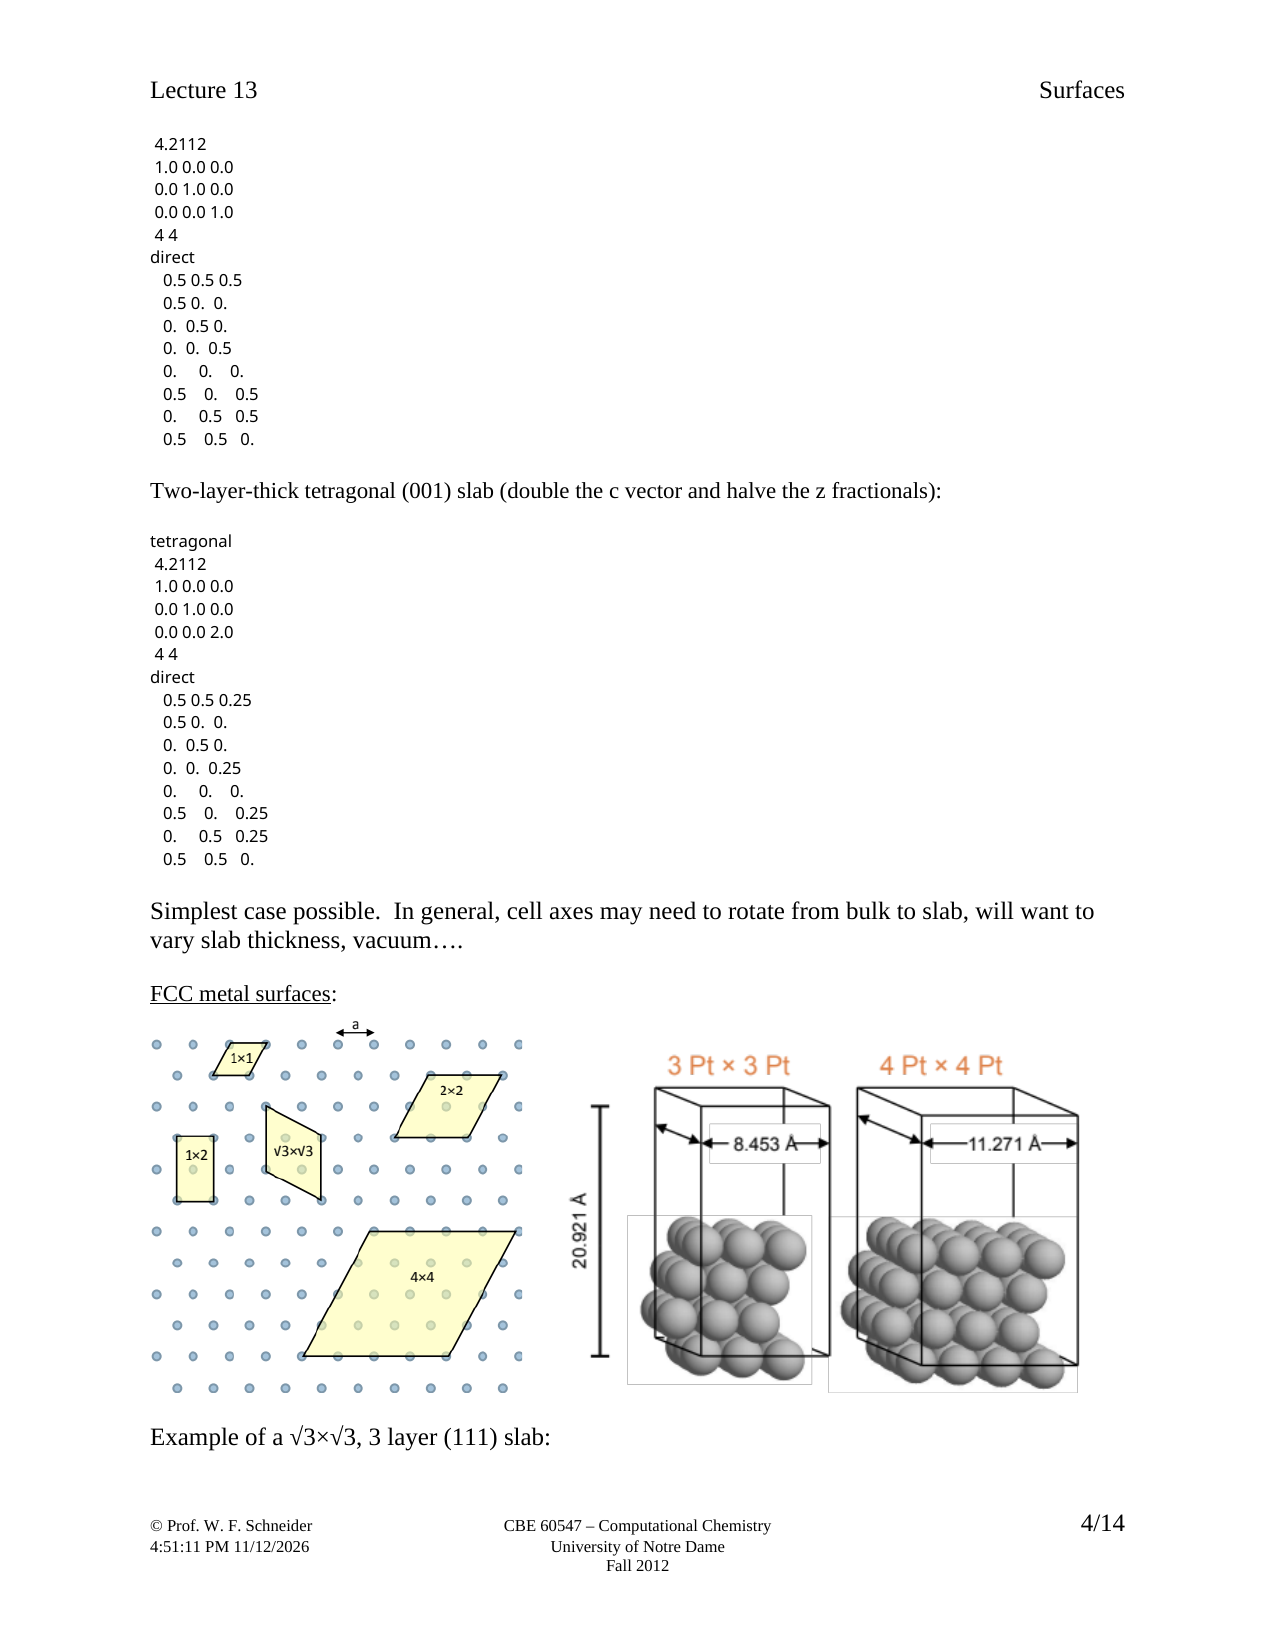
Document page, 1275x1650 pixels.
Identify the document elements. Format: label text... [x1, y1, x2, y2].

text FCC metal surfaces: [150, 980, 1125, 1007]
text 0.5 0.5 0. [150, 428, 1125, 450]
text 0. 0.5 0.25 [150, 825, 1125, 847]
text 0.0 0.0 2.0 [150, 620, 1125, 643]
text 0.5 0. 0. [150, 711, 1125, 734]
text Simplest case possible. In general, cell axes may need to rotate from bulk to slab, will want to vary slab thickness, vacuum…. [150, 896, 1125, 954]
text 0.0 0.0 1.0 [150, 201, 1125, 223]
text 1.0 0.0 0.0 [150, 575, 1125, 598]
text 0.5 0. 0. [150, 291, 1125, 314]
text 4.2112 [150, 132, 1125, 155]
text 0. 0. 0.5 [150, 337, 1125, 359]
text 0. 0. 0. [150, 359, 1125, 382]
text 1.0 0.0 0.0 [150, 155, 1125, 178]
text 0. 0.5 0. [150, 314, 1125, 337]
text 0.5 0.5 0. [150, 847, 1125, 870]
text 0.5 0. 0.25 [150, 802, 1125, 825]
text 4 4 [150, 223, 1125, 246]
text 0.5 0.5 0.5 [150, 269, 1125, 291]
text 0.0 1.0 0.0 [150, 178, 1125, 201]
text 4 4 [150, 643, 1125, 666]
text direct [150, 666, 1125, 688]
text 0.5 0.5 0.25 [150, 688, 1125, 711]
text 0. 0. 0.25 [150, 757, 1125, 779]
text 0. 0.5 0.5 [150, 405, 1125, 428]
text Example of a √3×√3, 3 layer (111) slab: [150, 1422, 1125, 1450]
text 0. 0. 0. [150, 779, 1125, 802]
text 0. 0.5 0. [150, 734, 1125, 757]
text 4.2112 [150, 552, 1125, 575]
text 0.0 1.0 0.0 [150, 598, 1125, 620]
text direct [150, 246, 1125, 269]
text 0.5 0. 0.5 [150, 382, 1125, 405]
text tetragonal [150, 529, 1125, 552]
text Two-layer-thick tetragonal (001) slab (double the c vector and halve the z fractionals): [150, 477, 1125, 503]
